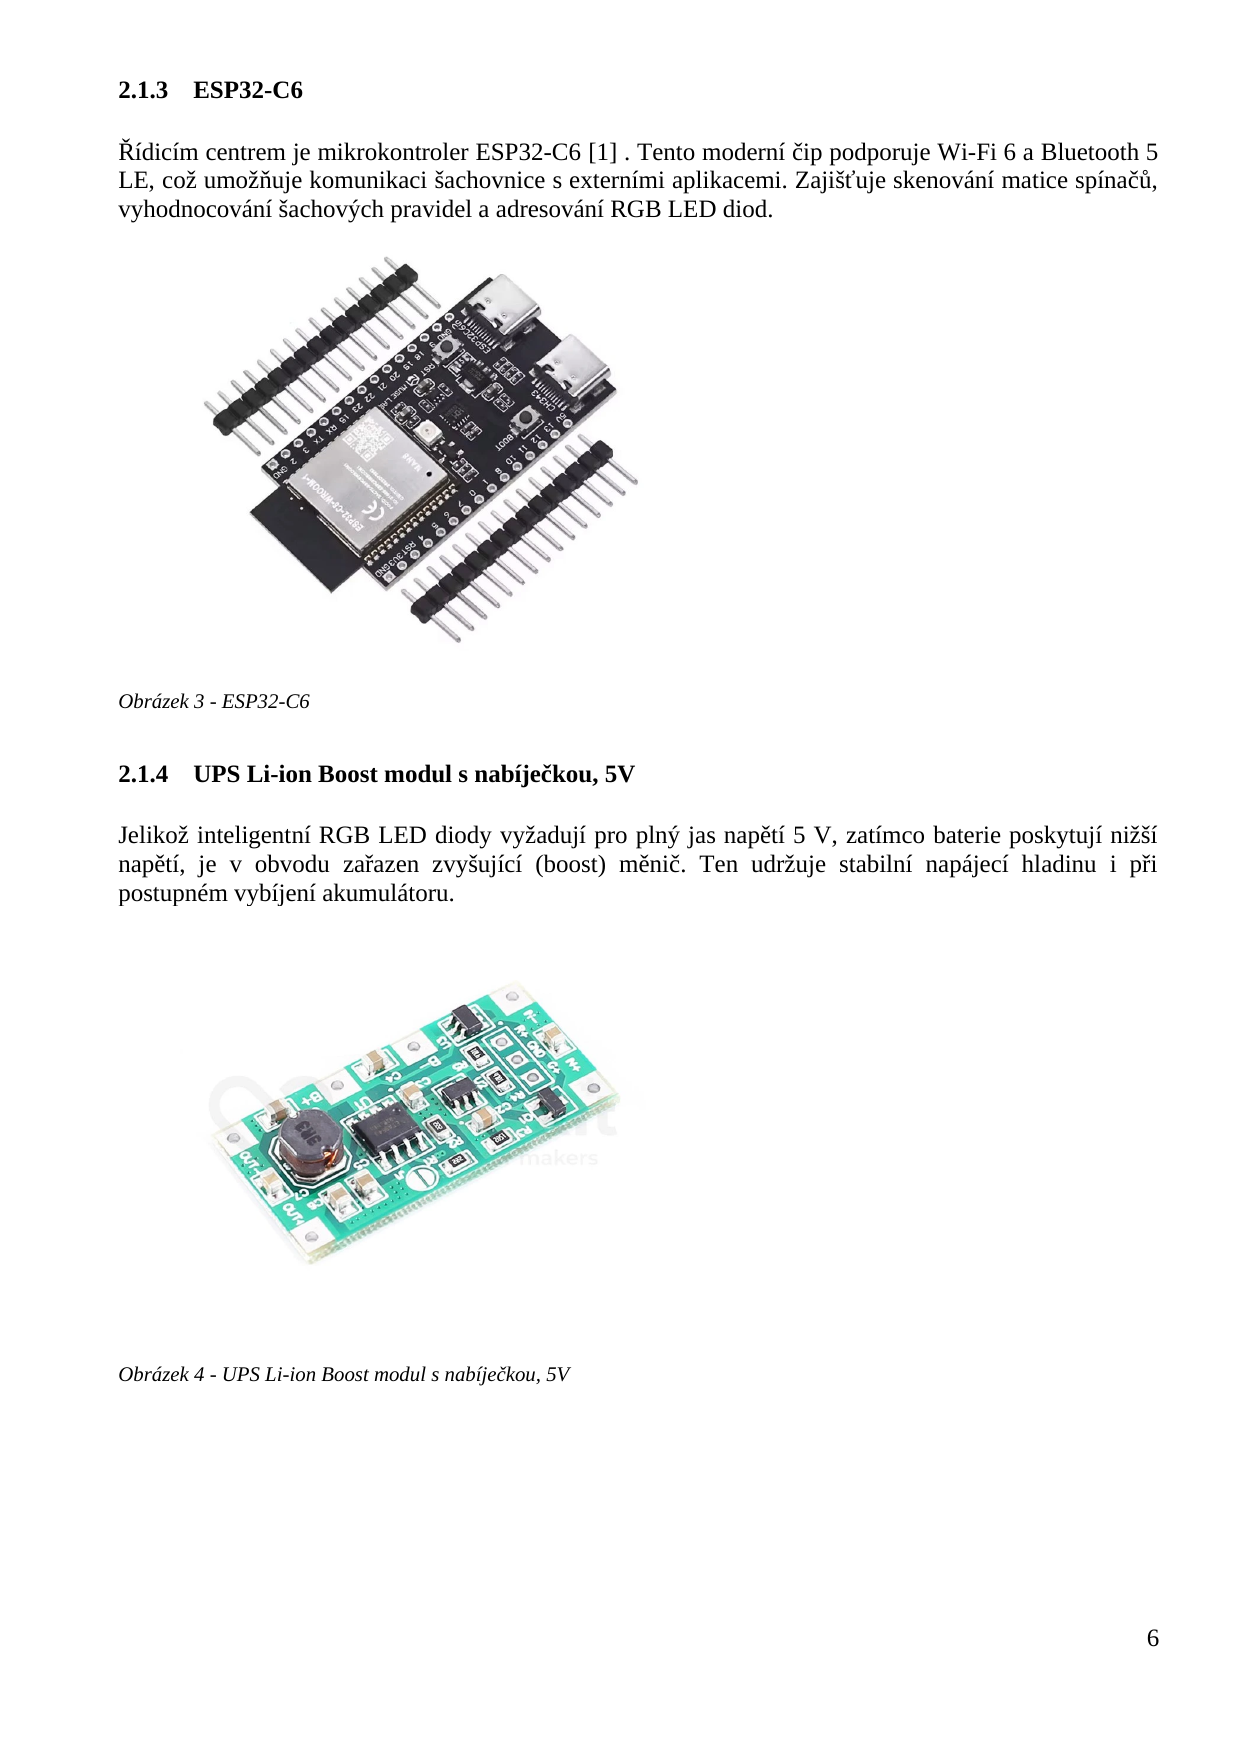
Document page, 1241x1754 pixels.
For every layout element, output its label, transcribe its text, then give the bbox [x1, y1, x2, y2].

picture [118, 906, 708, 1349]
text Jelikož inteligentní RGB LED diody vyžadují pro plný jas napětí 5 V, zatímco baterie poskytují nižší napětí, je v obvodu zařazen zvyšující (boost) měnič. Ten udržuje stabilní napájecí hladinu i při postupném vybíjení akumulátoru. [118, 821, 1159, 907]
subtitle ESP32-C6 [118, 75, 1159, 104]
text Řídicím centrem je mikrokontroler ESP32-C6 [1] . Tento moderní čip podporuje Wi-Fi 6 a Bluetooth 5 LE, což umožňuje komunikaci šachovnice s externími aplikacemi. Zajišťuje skenování matice spínačů, vyhodnocování šachových pravidel a adresování RGB LED diod. [118, 137, 1159, 223]
subtitle UPS Li-ion Boost modul s nabíječkou, 5V [118, 759, 1159, 788]
picture [118, 223, 724, 677]
